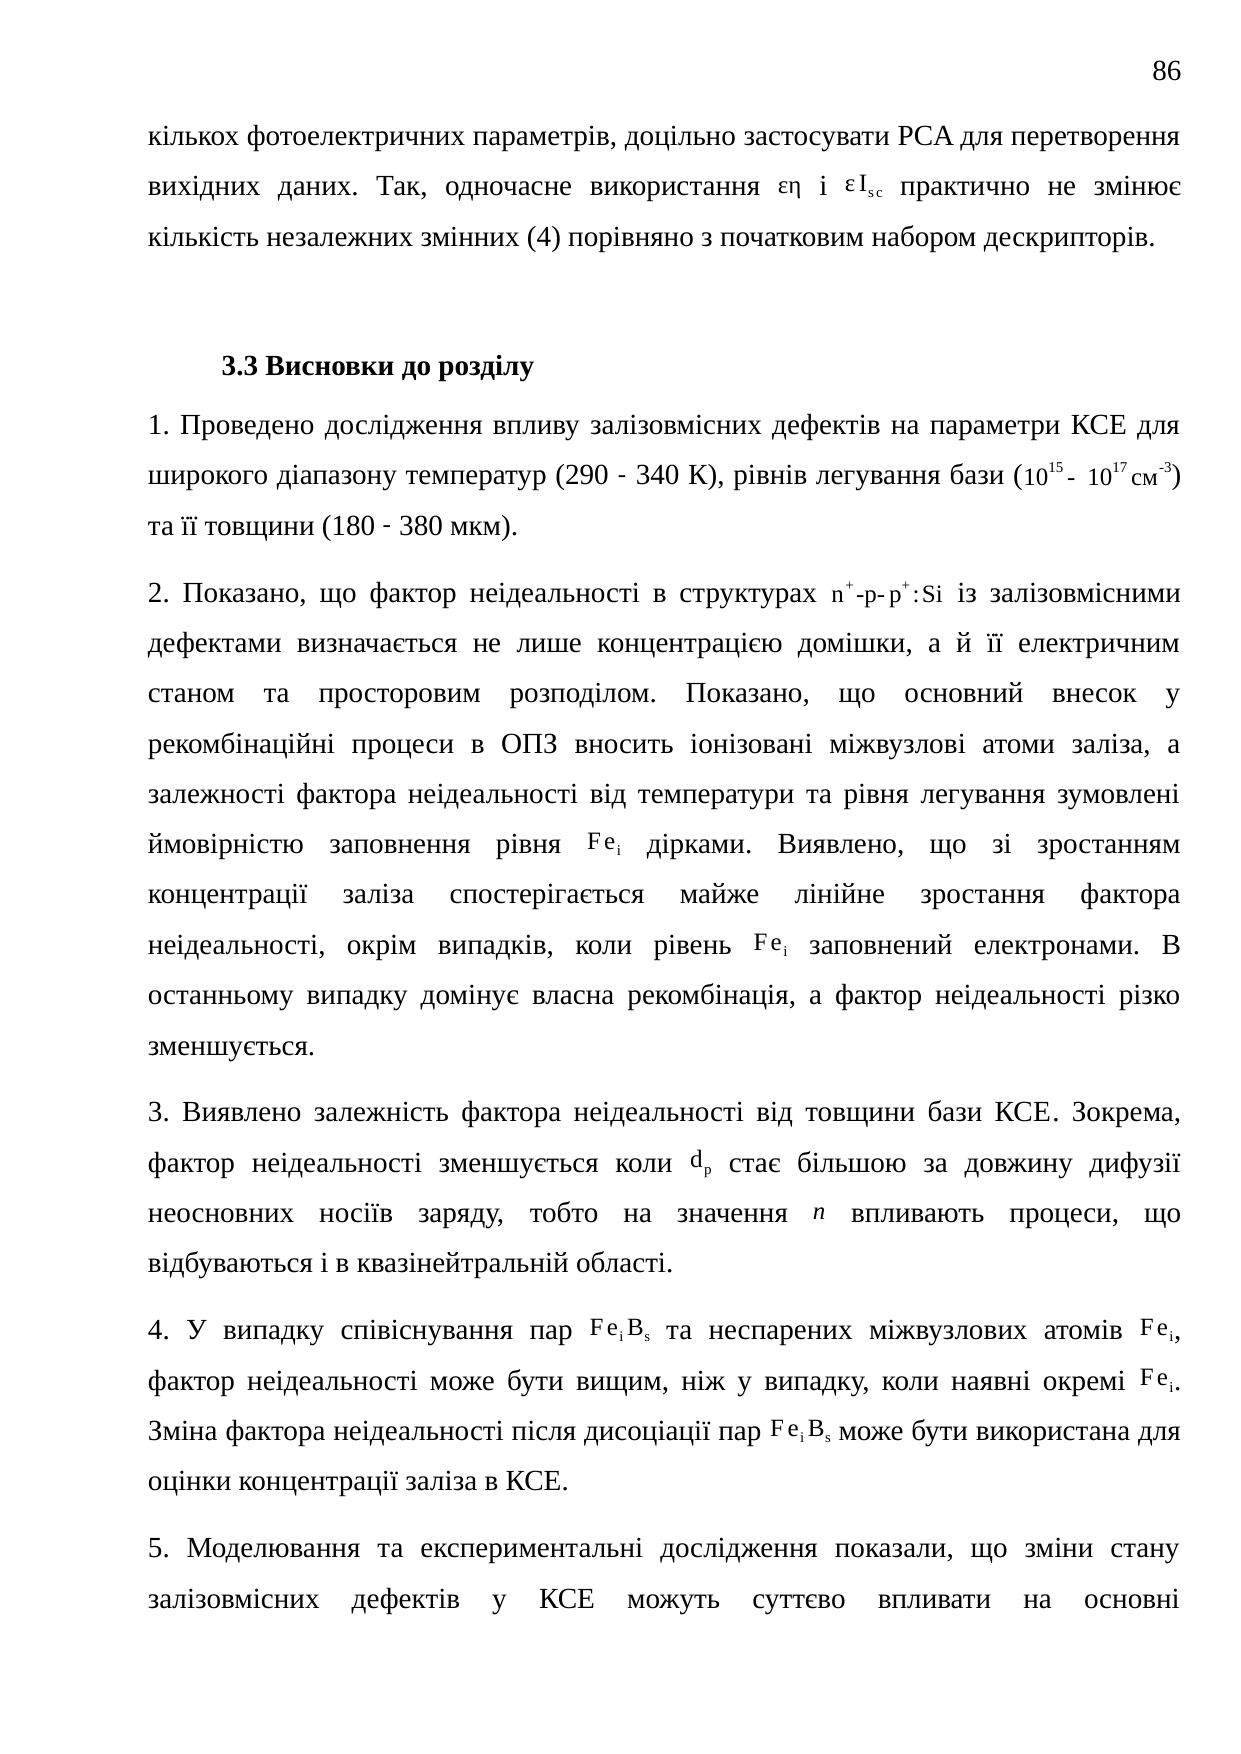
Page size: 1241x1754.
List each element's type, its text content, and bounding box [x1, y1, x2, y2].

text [148, 1530, 1181, 1614]
text 2. Показано, що фактор неідеальності в структурах із залізовмісними дефектами визначається не лише концентрацією домішки, а й її електричним станом та просторовим розподілом. Показано, що основний внесок у рекомбінаційні процеси в ОПЗ вносить іонізовані міжвузлові атоми заліза, а залежності фактора неідеальності від температури та рівня легування зумовлені ймовірністю заповнення рівня дірками. Виявлено, що зі зростанням концентрації заліза спостерігається майже лінійне зростання фактора неідеальності, окрім випадків, коли рівень заповнений електронами. В останньому випадку домінує власна рекомбінація, а фактор неідеальності різко зменшується. [148, 575, 1181, 1061]
text 1. Проведено дослідження впливу залізовмісних дефектів на параметри КСЕ для широкого діапазону температур (290 340 К), рівнів легування бази () та її товщини (180 380 мкм). [148, 407, 1181, 541]
subtitle 3.3 Висновки до розділу [148, 348, 1181, 382]
text 3. Виявлено залежність фактора неідеальності від товщини бази КСЕ. Зокрема, фактор неідеальності зменшується коли стає більшою за довжину дифузії неосновних носіїв заряду, тобто на значення впливають процеси, що відбуваються і в квазінейтральній області. [148, 1094, 1181, 1279]
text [148, 118, 1181, 252]
text 4. У випадку співіснування пар та неспарених міжвузлових атомів , фактор неідеальності може бути вищим, ніж у випадку, коли наявні окремі . Зміна фактора неідеальності після дисоціації пар може бути використана для оцінки концентрації заліза в КСЕ. [148, 1312, 1181, 1497]
